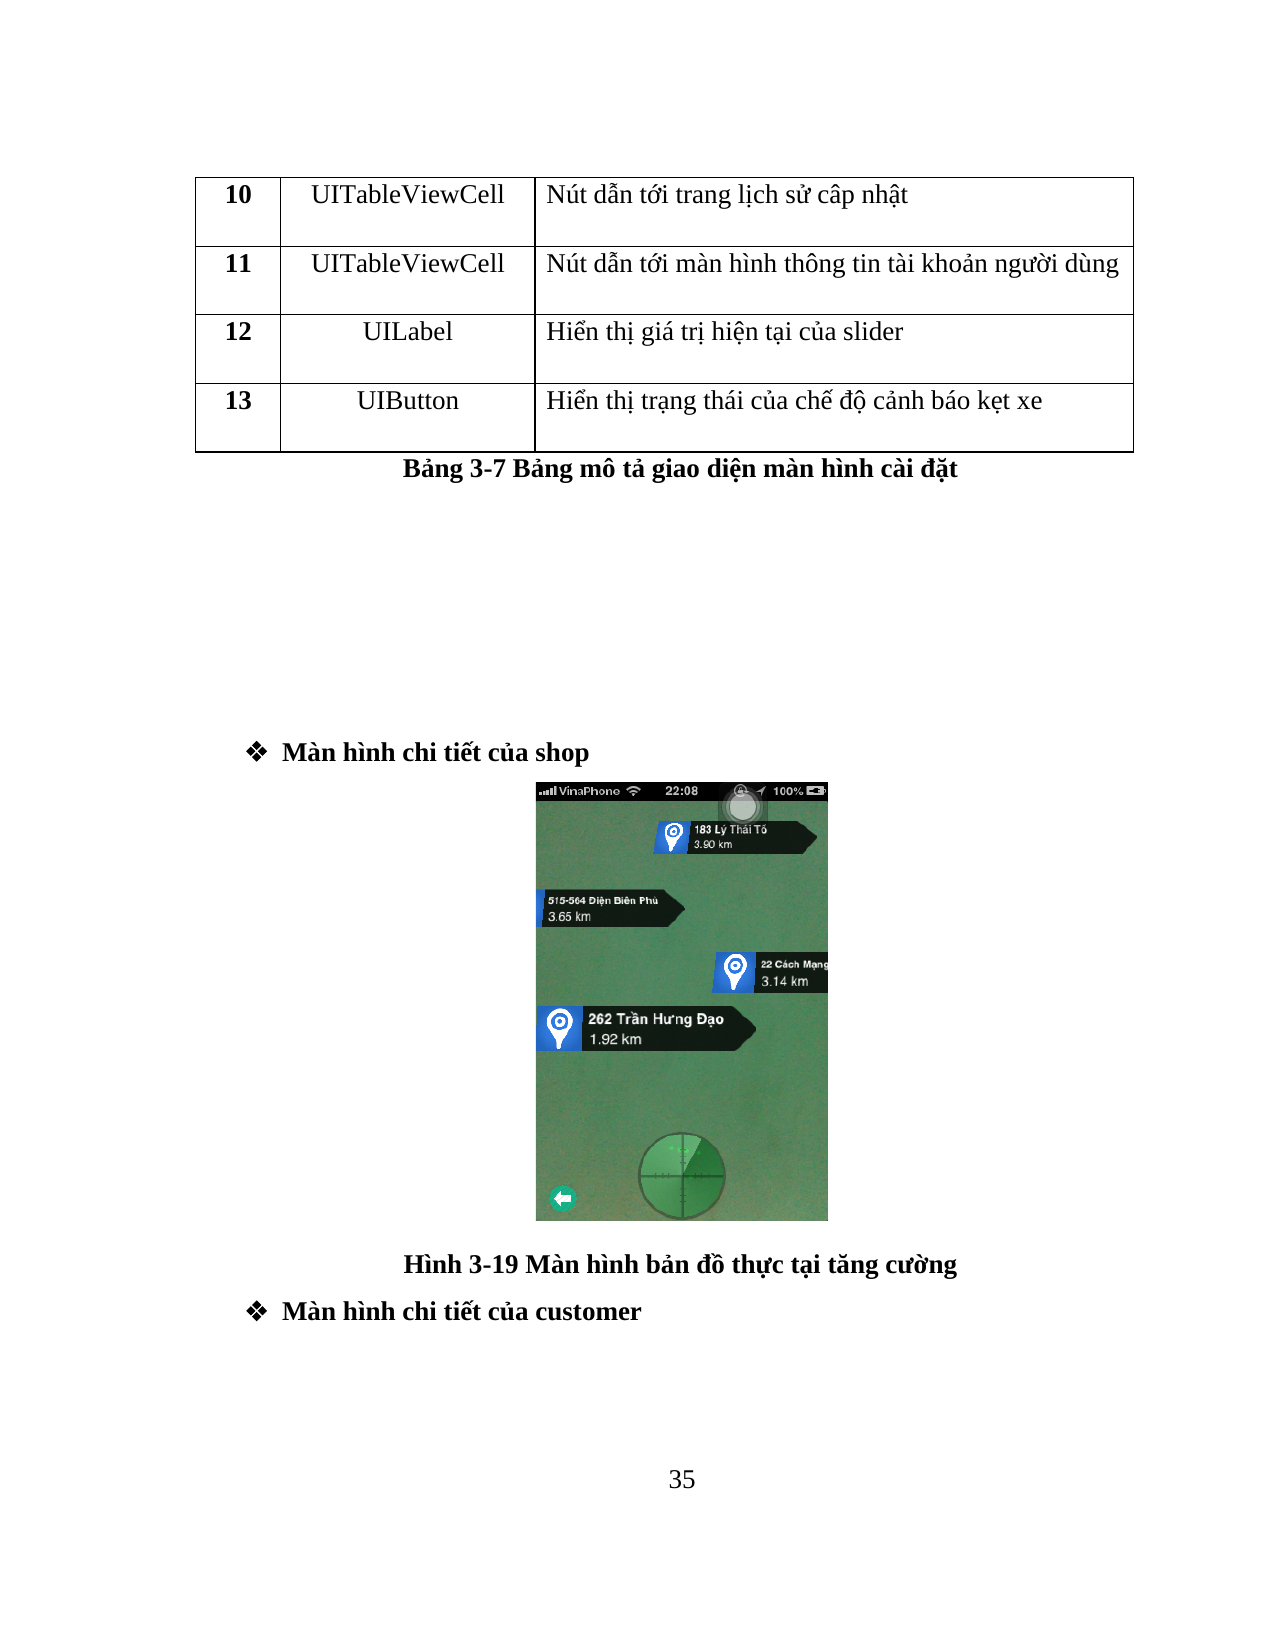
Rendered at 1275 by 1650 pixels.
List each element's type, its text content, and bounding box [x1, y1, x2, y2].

table_cell 13 [196, 384, 280, 451]
list Màn hình chi tiết của shop [244, 736, 1157, 767]
table_cell UILabel [281, 315, 534, 383]
table_cell UITableViewCell [281, 247, 534, 314]
table_cell Hiển thị trạng thái của chế độ cảnh báo kẹt xe [536, 384, 1133, 451]
list Màn hình chi tiết của customer [244, 1295, 1157, 1327]
table_cell Hiển thị giá trị hiện tại của slider [536, 315, 1133, 383]
table_cell Nút dẫn tới màn hình thông tin tài khoản người dùng [536, 247, 1133, 314]
picture [535, 782, 828, 1221]
table_cell Nút dẫn tới trang lịch sử câp nhật [536, 178, 1133, 246]
table_cell 12 [196, 315, 280, 383]
table_cell UITableViewCell [281, 178, 534, 246]
table_cell 10 [196, 178, 280, 246]
table_cell 11 [196, 247, 280, 314]
table_cell UIButton [281, 384, 534, 451]
